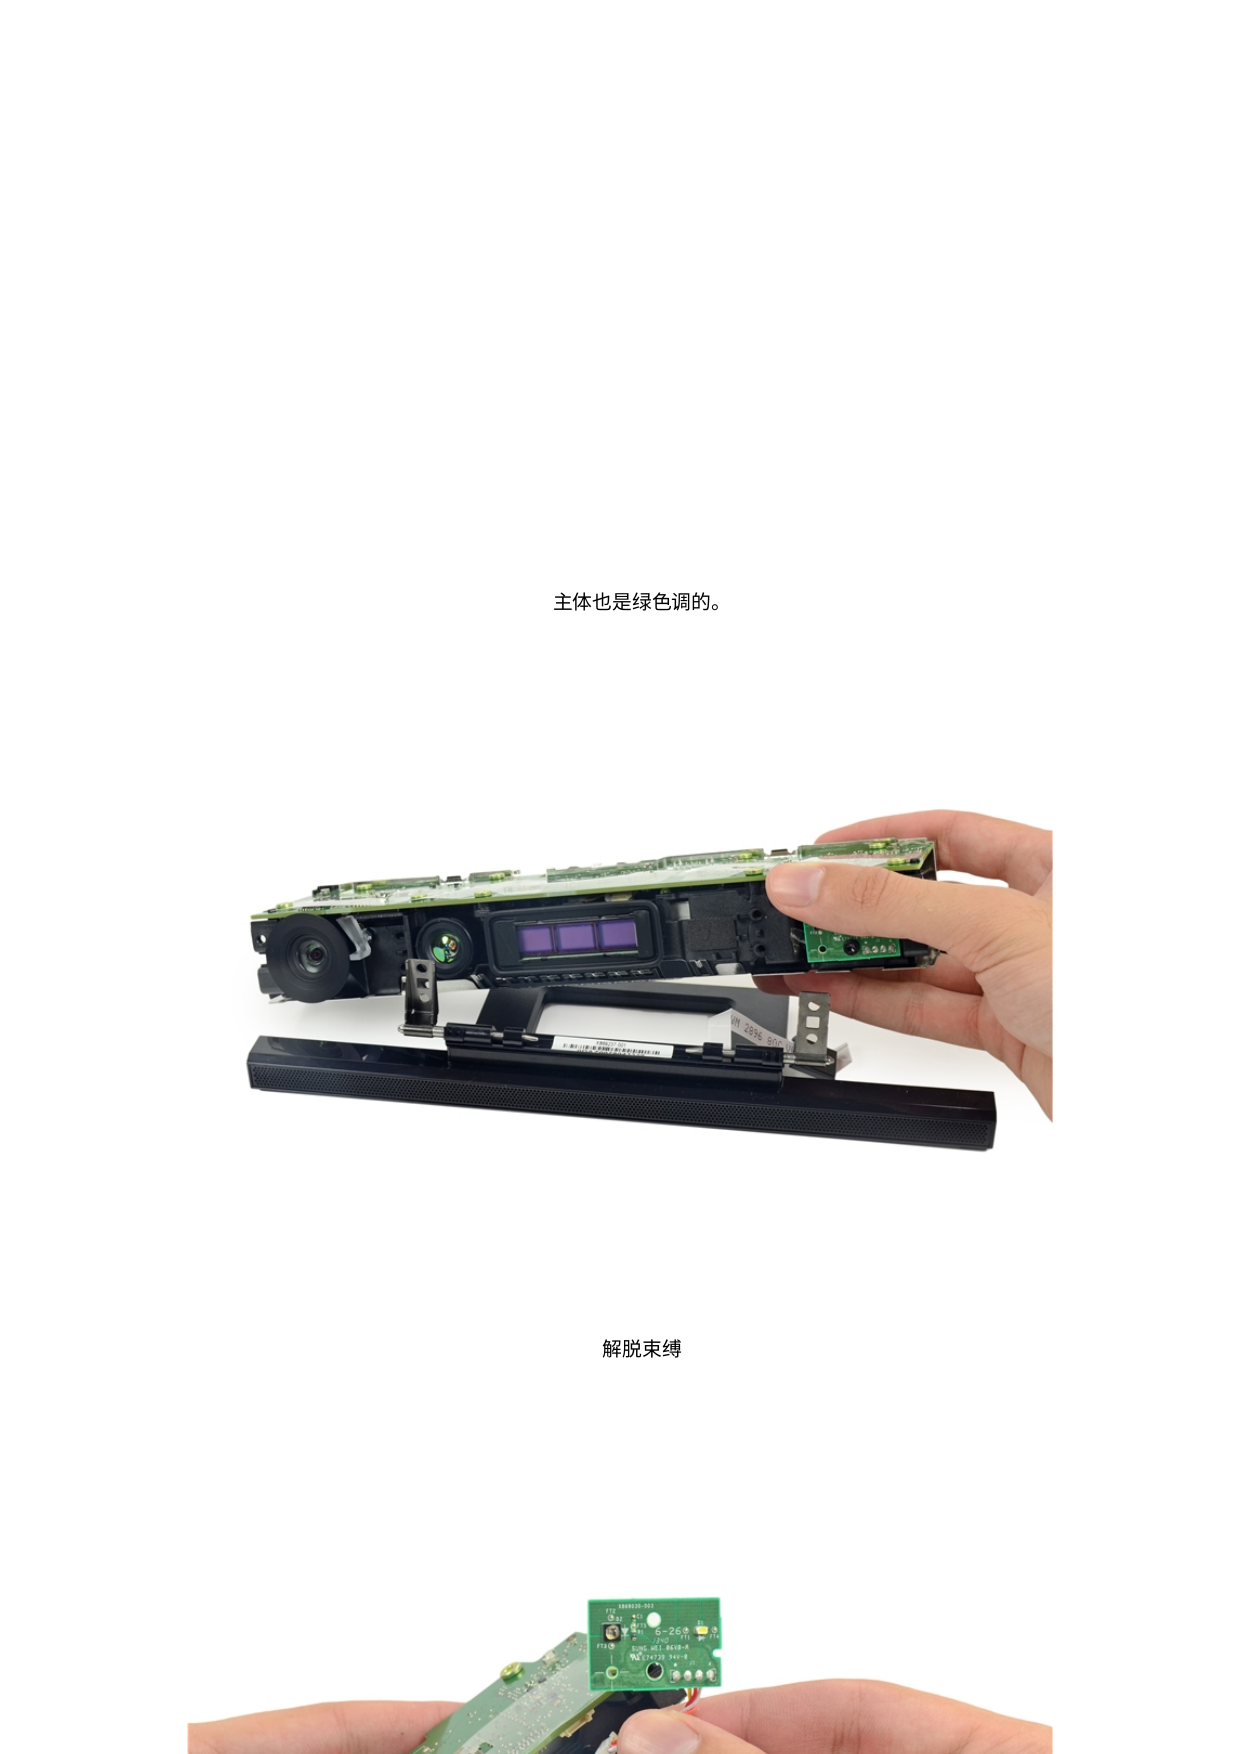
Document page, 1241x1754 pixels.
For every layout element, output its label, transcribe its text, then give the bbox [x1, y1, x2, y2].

picture [187, 1398, 1053, 1754]
text 解脱束缚 [231, 1332, 1053, 1364]
picture [187, 651, 1053, 1299]
text 主体也是绿色调的。 [231, 584, 1053, 617]
